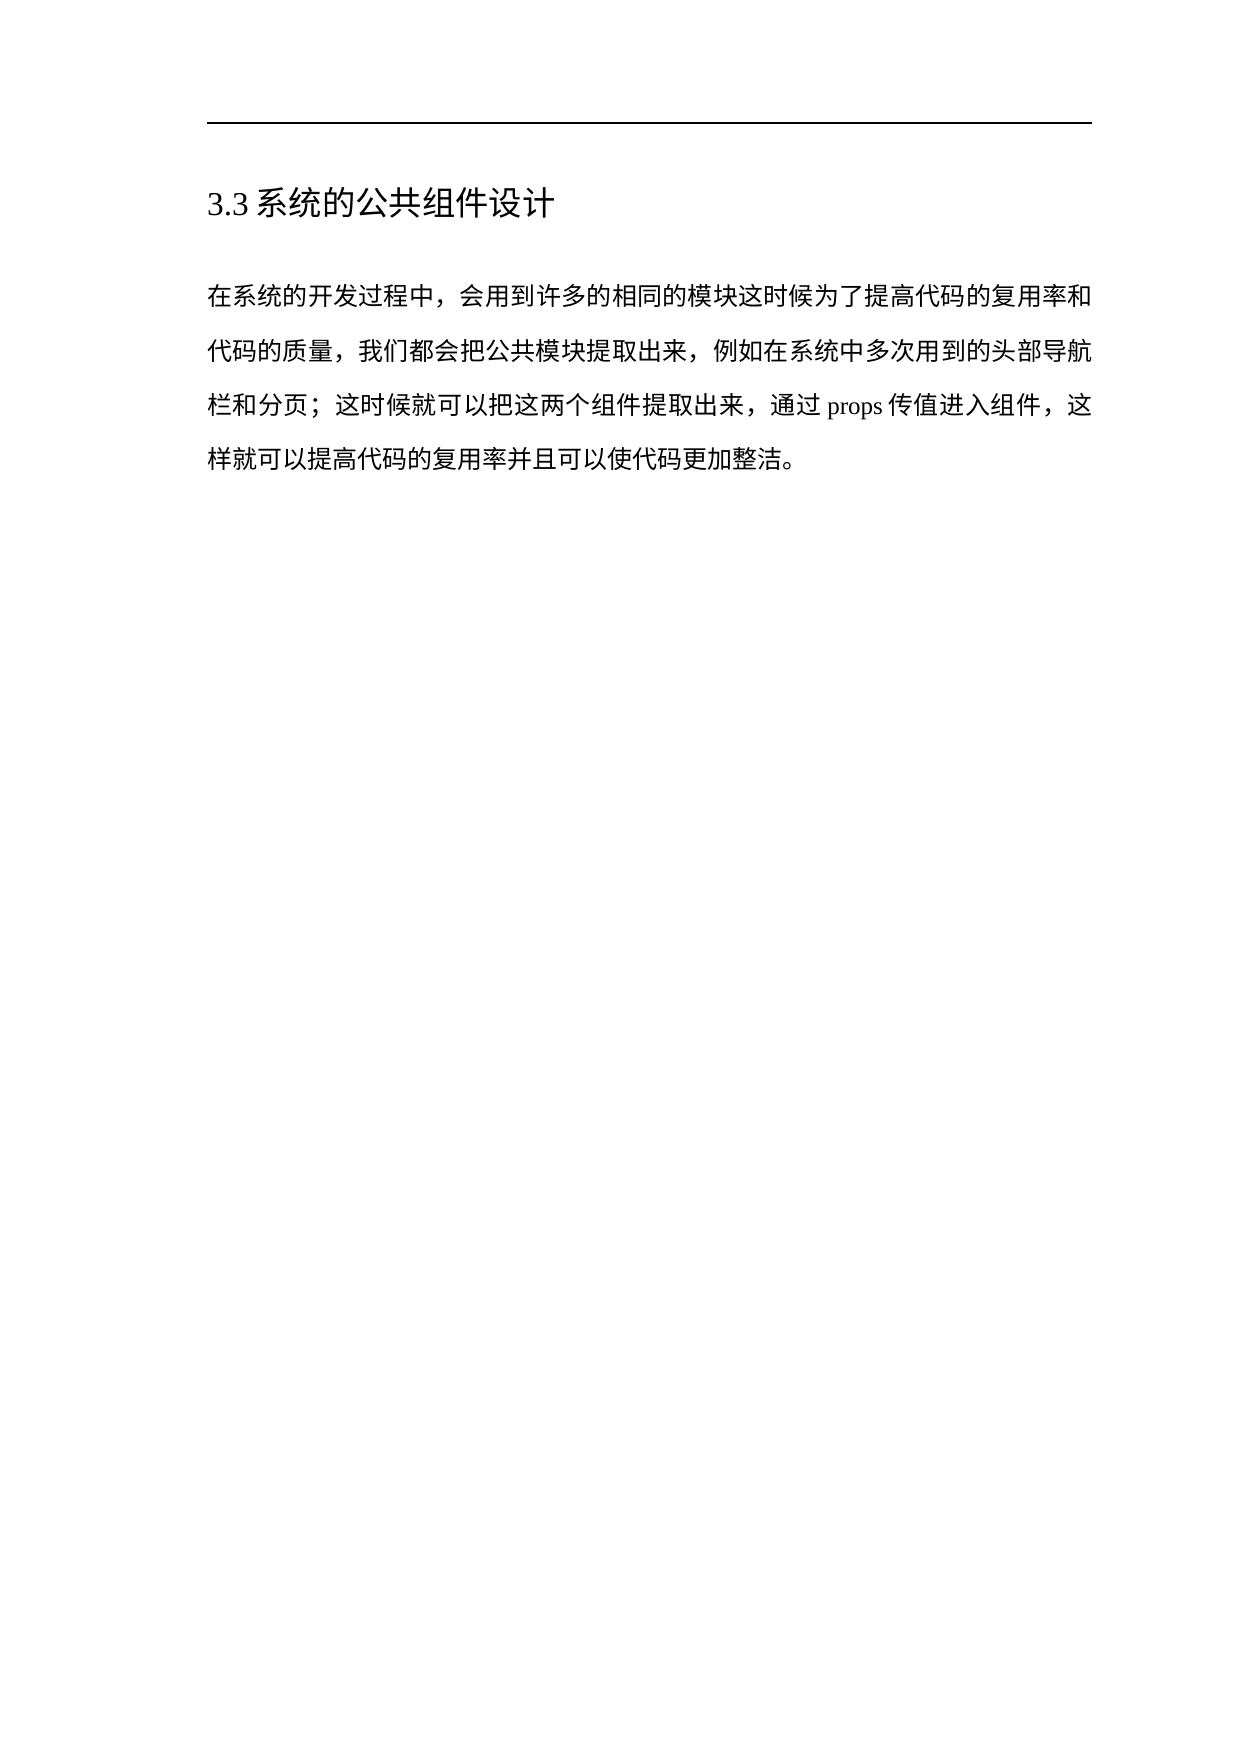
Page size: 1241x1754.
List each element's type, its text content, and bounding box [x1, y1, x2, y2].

text 在系统的开发过程中，会用到许多的相同的模块这时候为了提高代码的复用率和代码的质量，我们都会把公共模块提取出来，例如在系统中多次用到的头部导航栏和分页；这时候就可以把这两个组件提取出来，通过props传值进入组件，这样就可以提高代码的复用率并且可以使代码更加整洁。 [207, 277, 1092, 476]
subtitle 3.3系统的公共组件设计 [207, 177, 1092, 225]
